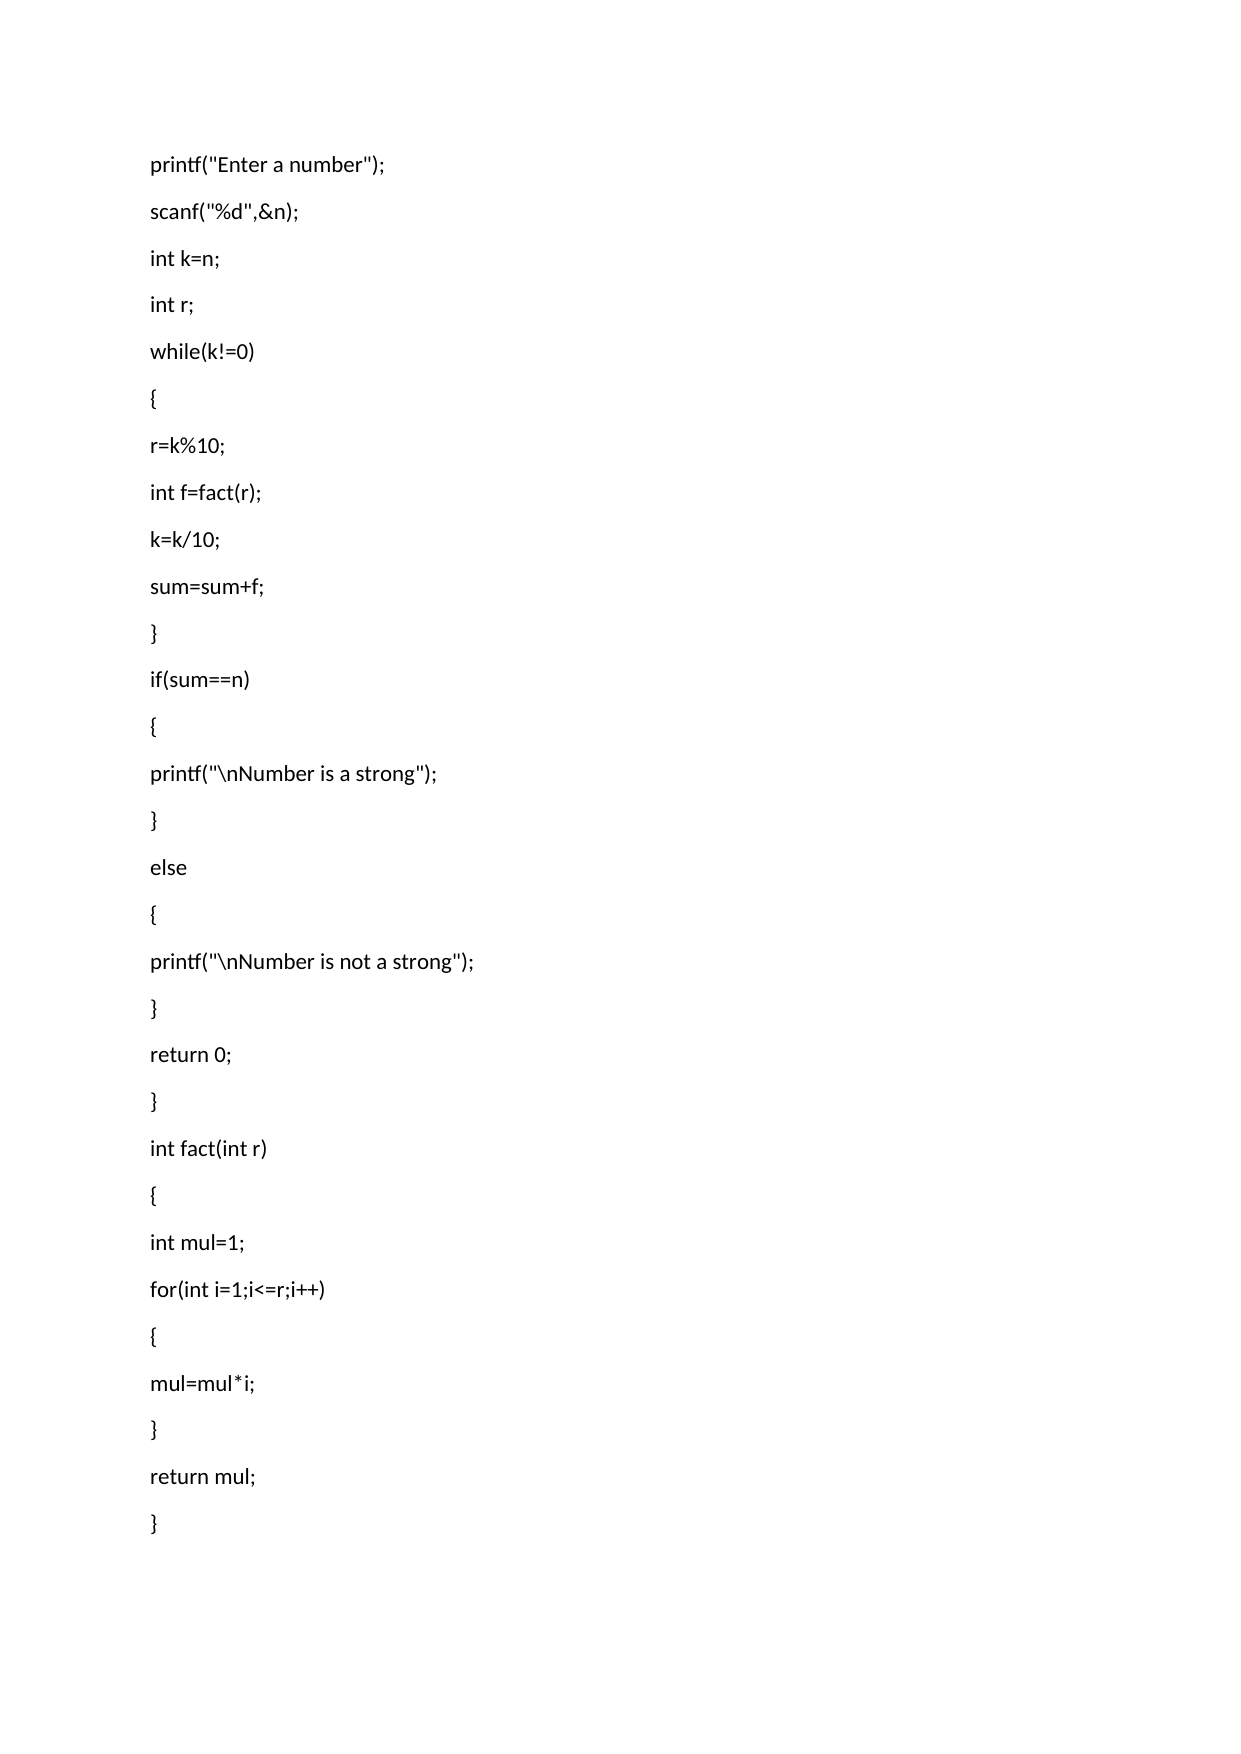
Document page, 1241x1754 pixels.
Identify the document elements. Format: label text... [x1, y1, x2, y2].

text else [150, 853, 1090, 881]
text } [150, 1416, 1090, 1444]
text } [150, 1509, 1090, 1537]
text { [150, 712, 1090, 741]
text if(sum==n) [150, 666, 1090, 694]
text int fact(int r) [150, 1134, 1090, 1162]
text return 0; [150, 1041, 1090, 1069]
text { [150, 900, 1090, 928]
text } [150, 1087, 1090, 1116]
text return mul; [150, 1462, 1090, 1491]
text sum=sum+f; [150, 572, 1090, 600]
text int mul=1; [150, 1228, 1090, 1256]
text { [150, 1322, 1090, 1350]
text k=k/10; [150, 525, 1090, 553]
text printf("Enter a number"); [150, 150, 1090, 178]
text int r; [150, 291, 1090, 319]
text printf("\nNumber is a strong"); [150, 759, 1090, 787]
text } [150, 619, 1090, 647]
text { [150, 1181, 1090, 1209]
text int k=n; [150, 244, 1090, 272]
text printf("\nNumber is not a strong"); [150, 947, 1090, 975]
text while(k!=0) [150, 337, 1090, 366]
text { [150, 384, 1090, 412]
text mul=mul*i; [150, 1369, 1090, 1397]
text scanf("%d",&n); [150, 197, 1090, 225]
text for(int i=1;i<=r;i++) [150, 1275, 1090, 1303]
text } [150, 806, 1090, 834]
text int f=fact(r); [150, 478, 1090, 506]
text } [150, 994, 1090, 1022]
text r=k%10; [150, 431, 1090, 459]
